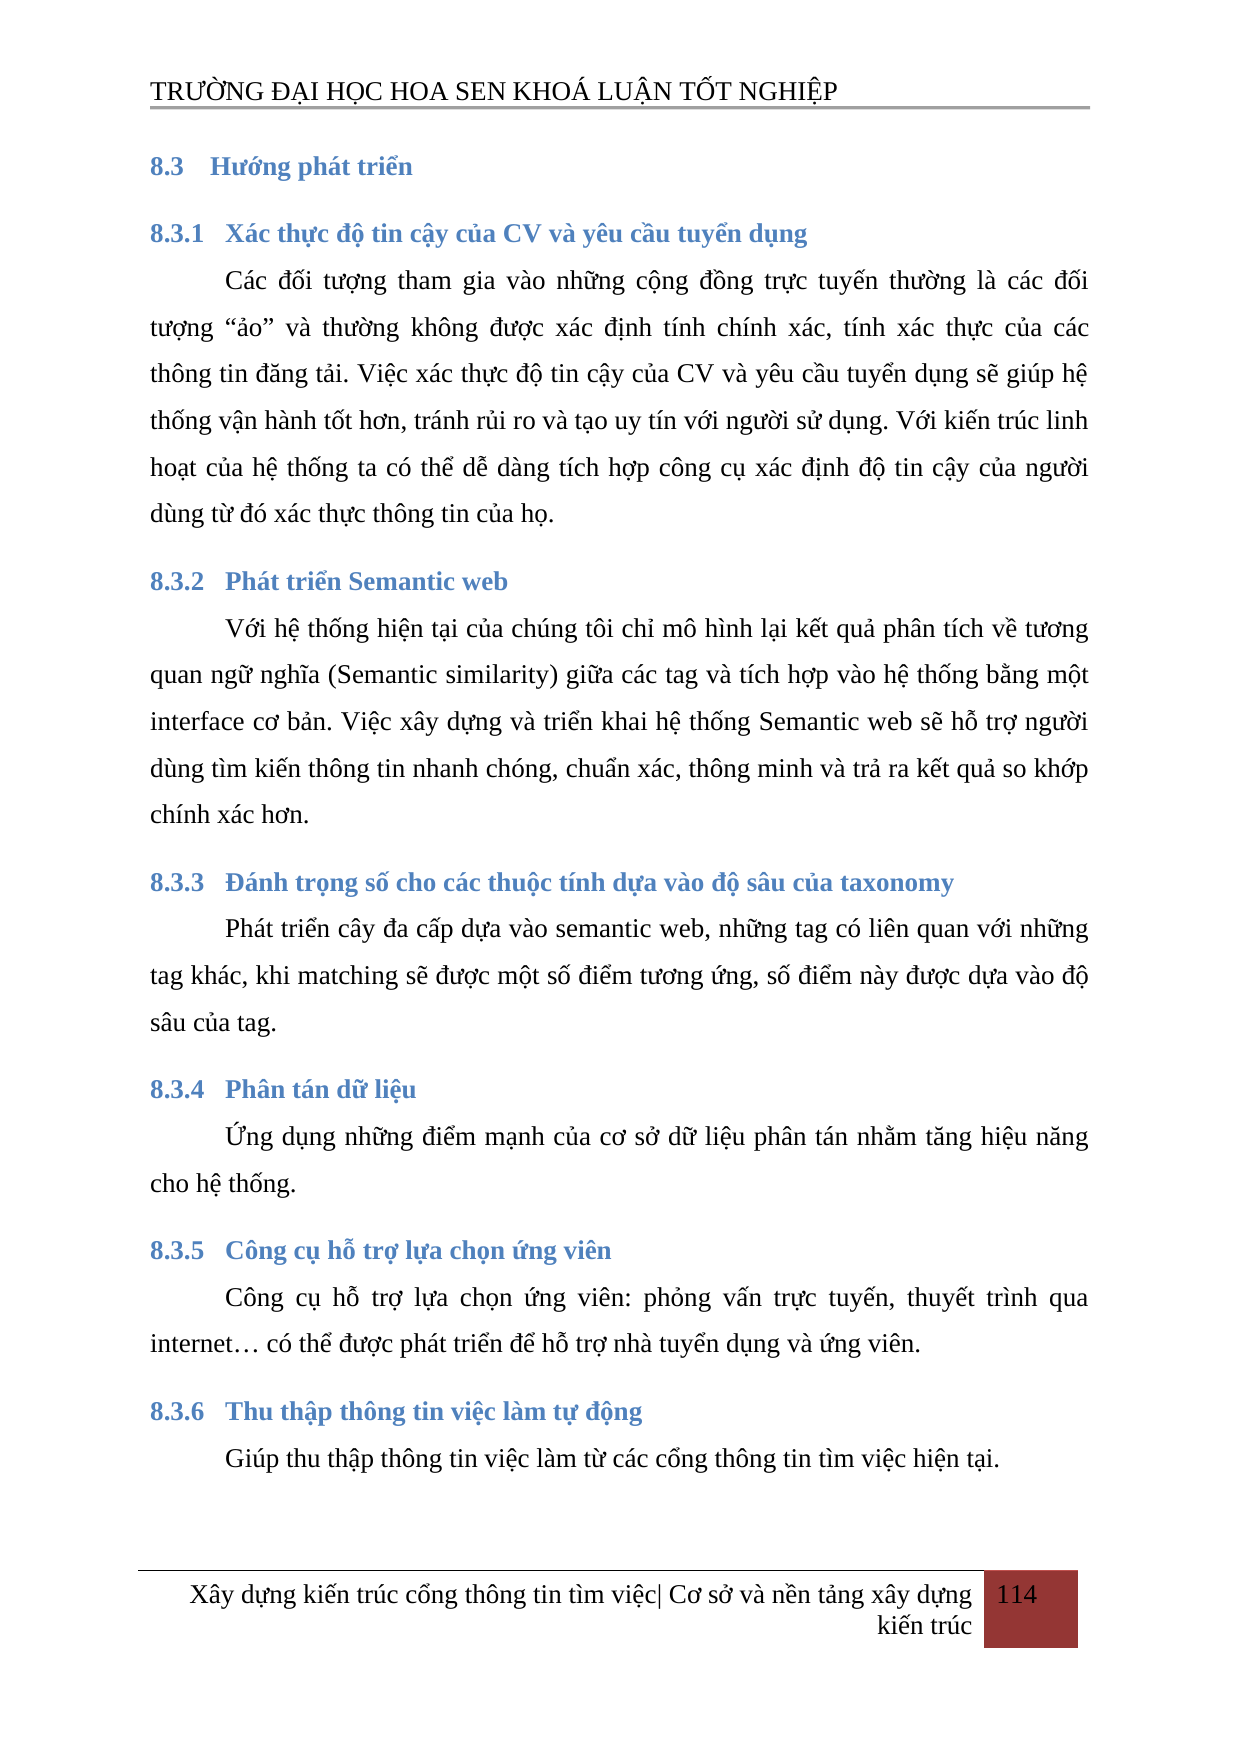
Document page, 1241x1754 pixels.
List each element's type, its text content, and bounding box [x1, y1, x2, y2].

text Với hệ thống hiện tại của chúng tôi chỉ mô hình lại kết quả phân tích về tương quan ngữ nghĩa (Semantic similarity) giữa các tag và tích hợp vào hệ thống bằng một interface cơ bản. Việc xây dựng và triển khai hệ thống Semantic web sẽ hỗ trợ người dùng tìm kiến thông tin nhanh chóng, chuẩn xác, thông minh và trả ra kết quả so khớp chính xác hơn. [150, 612, 1090, 829]
text Phát triển cây đa cấp dựa vào semantic web, những tag có liên quan với những tag khác, khi matching sẽ được một số điểm tương ứng, số điểm này được dựa vào độ sâu của tag. [150, 912, 1090, 1037]
text Các đối tượng tham gia vào những cộng đồng trực tuyến thường là các đối tượng “ảo” và thường không được xác định tính chính xác, tính xác thực của các thông tin đăng tải. Việc xác thực độ tin cậy của CV và yêu cầu tuyển dụng sẽ giúp hệ thống vận hành tốt hơn, tránh rủi ro và tạo uy tín với người sử dụng. Với kiến trúc linh hoạt của hệ thống ta có thể dễ dàng tích hợp công cụ xác định độ tin cậy của người dùng từ đó xác thực thông tin của họ. [150, 264, 1090, 529]
subtitle Hướng phát triển [150, 150, 1090, 181]
subtitle Xác thực độ tin cậy của CV và yêu cầu tuyển dụng [150, 217, 1090, 249]
text Công cụ hỗ trợ lựa chọn ứng viên: phỏng vấn trực tuyến, thuyết trình qua internet… có thể được phát triển để hỗ trợ nhà tuyển dụng và ứng viên. [150, 1281, 1090, 1359]
text Giúp thu thập thông tin việc làm từ các cổng thông tin tìm việc hiện tại. [225, 1442, 1090, 1473]
subtitle Đánh trọng số cho các thuộc tính dựa vào độ sâu của taxonomy [150, 866, 1090, 897]
subtitle Thu thập thông tin việc làm tự động [150, 1395, 1090, 1426]
subtitle Phát triển Semantic web [150, 565, 1090, 596]
subtitle Phân tán dữ liệu [150, 1073, 1090, 1104]
text Ứng dụng những điểm mạnh của cơ sở dữ liệu phân tán nhằm tăng hiệu năng cho hệ thống. [150, 1120, 1090, 1198]
subtitle Công cụ hỗ trợ lựa chọn ứng viên [150, 1234, 1090, 1265]
